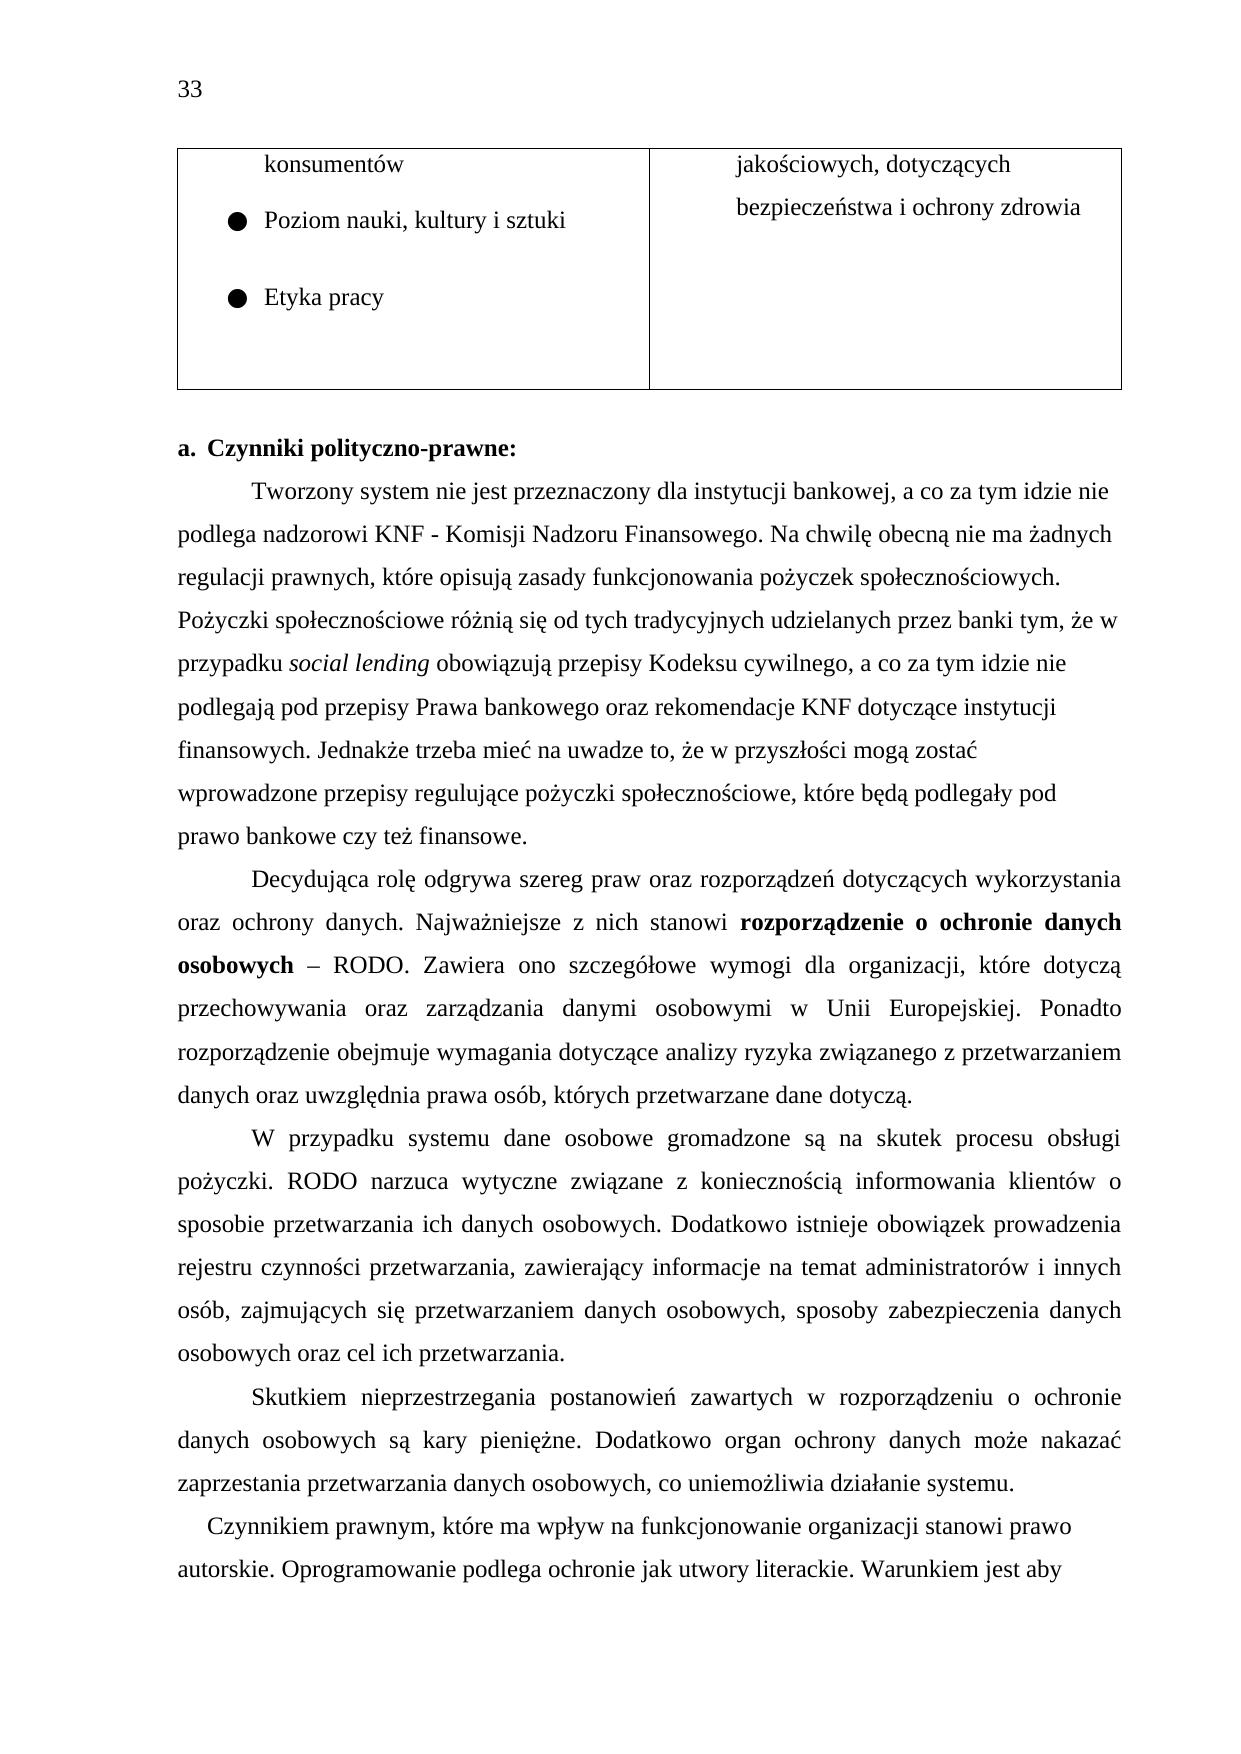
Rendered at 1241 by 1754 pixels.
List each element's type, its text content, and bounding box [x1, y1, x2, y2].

text Skutkiem nieprzestrzegania postanowień zawartych w rozporządzeniu o ochronie danych osobowych są kary pieniężne. Dodatkowo organ ochrony danych może nakazać zaprzestania przetwarzania danych osobowych, co uniemożliwia działanie systemu. [177, 1382, 1122, 1497]
text W przypadku systemu dane osobowe gromadzone są na skutek procesu obsługi pożyczki. RODO narzuca wytyczne związane z koniecznością informowania klientów o sposobie przetwarzania ich danych osobowych. Dodatkowo istnieje obowiązek prowadzenia rejestru czynności przetwarzania, zawierający informacje na temat administratorów i innych osób, zajmujących się przetwarzaniem danych osobowych, sposoby zabezpieczenia danych osobowych oraz cel ich przetwarzania. [177, 1123, 1122, 1367]
text Decydująca rolę odgrywa szereg praw oraz rozporządzeń dotyczących wykorzystania oraz ochrony danych. Najważniejsze z nich stanowi rozporządzenie o ochronie danych osobowych – RODO. Zawiera ono szczegółowe wymogi dla organizacji, które dotyczą przechowywania oraz zarządzania danymi osobowymi w Unii Europejskiej. Ponadto rozporządzenie obejmuje wymagania dotyczące analizy ryzyka związanego z przetwarzaniem danych oraz uwzględnia prawa osób, których przetwarzane dane dotyczą. [177, 864, 1122, 1108]
list Czynniki polityczno-prawne: [177, 433, 1122, 462]
text Tworzony system nie jest przeznaczony dla instytucji bankowej, a co za tym idzie nie podlega nadzorowi KNF - Komisji Nadzoru Finansowego. Na chwilę obecną nie ma żadnych regulacji prawnych, które opisują zasady funkcjonowania pożyczek społecznościowych. Pożyczki społecznościowe różnią się od tych tradycyjnych udzielanych przez banki tym, że w przypadku social lending obowiązują przepisy Kodeksu cywilnego, a co za tym idzie nie podlegają pod przepisy Prawa bankowego oraz rekomendacje KNF dotyczące instytucji finansowych. Jednakże trzeba mieć na uwadze to, że w przyszłości mogą zostać wprowadzone przepisy regulujące pożyczki społecznościowe, które będą podlegały pod prawo bankowe czy też finansowe. [177, 476, 1122, 850]
